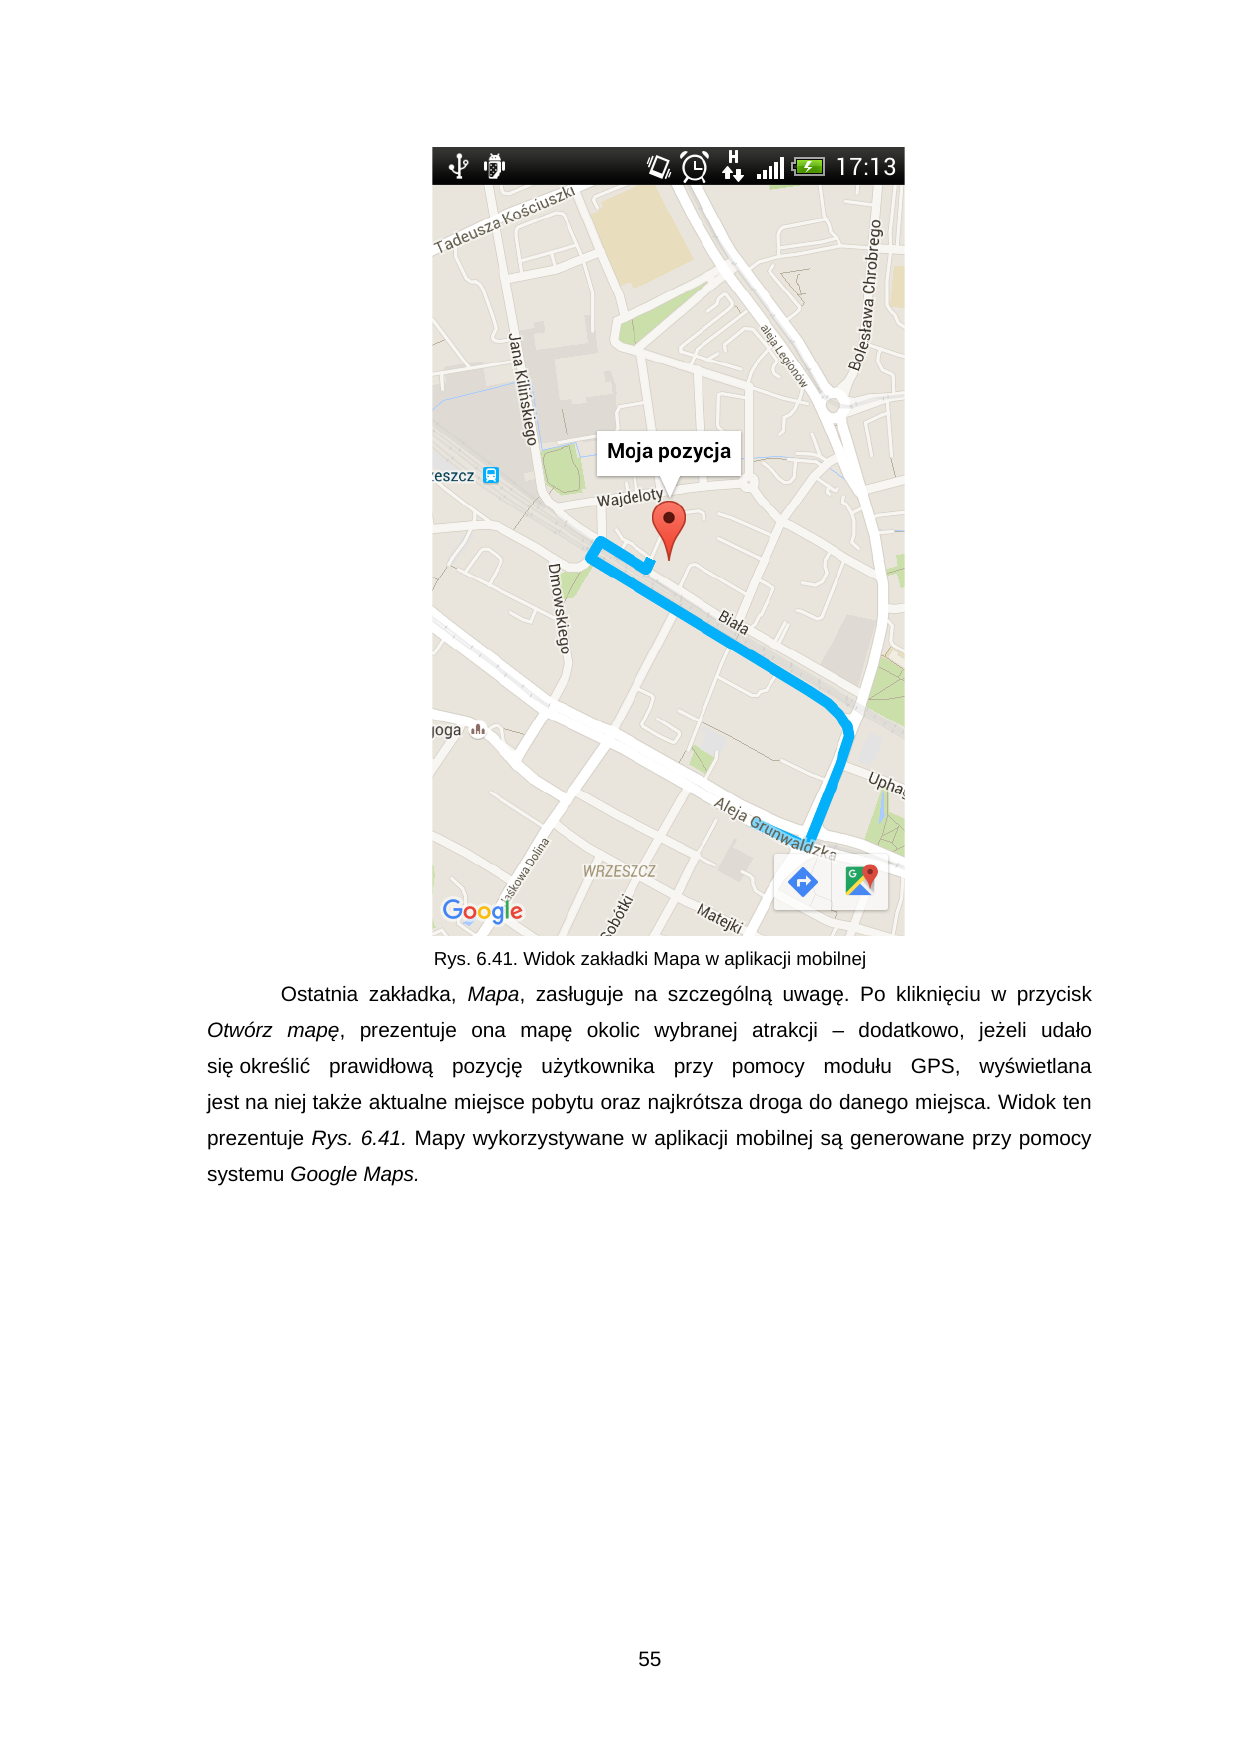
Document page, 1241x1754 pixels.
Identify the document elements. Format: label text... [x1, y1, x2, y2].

picture [432, 147, 905, 936]
text Ostatnia zakładka, Mapa, zasługuje na szczególną uwagę. Po kliknięciu w przycisk Otwórz mapę, prezentuje ona mapę okolic wybranej atrakcji – dodatkowo, jeżeli udało określić prawidłową pozycję użytkownika przy pomocy modułu GPS, wyświetlana naniejtakże aktualne miejsce pobytu oraz najkrótsza droga do danego miejsca. Widok ten prezentuje . Mapy wykorzystywane w aplikacji mobilnej są generowane przy pomocy systemu Google Maps. [207, 982, 1092, 1185]
